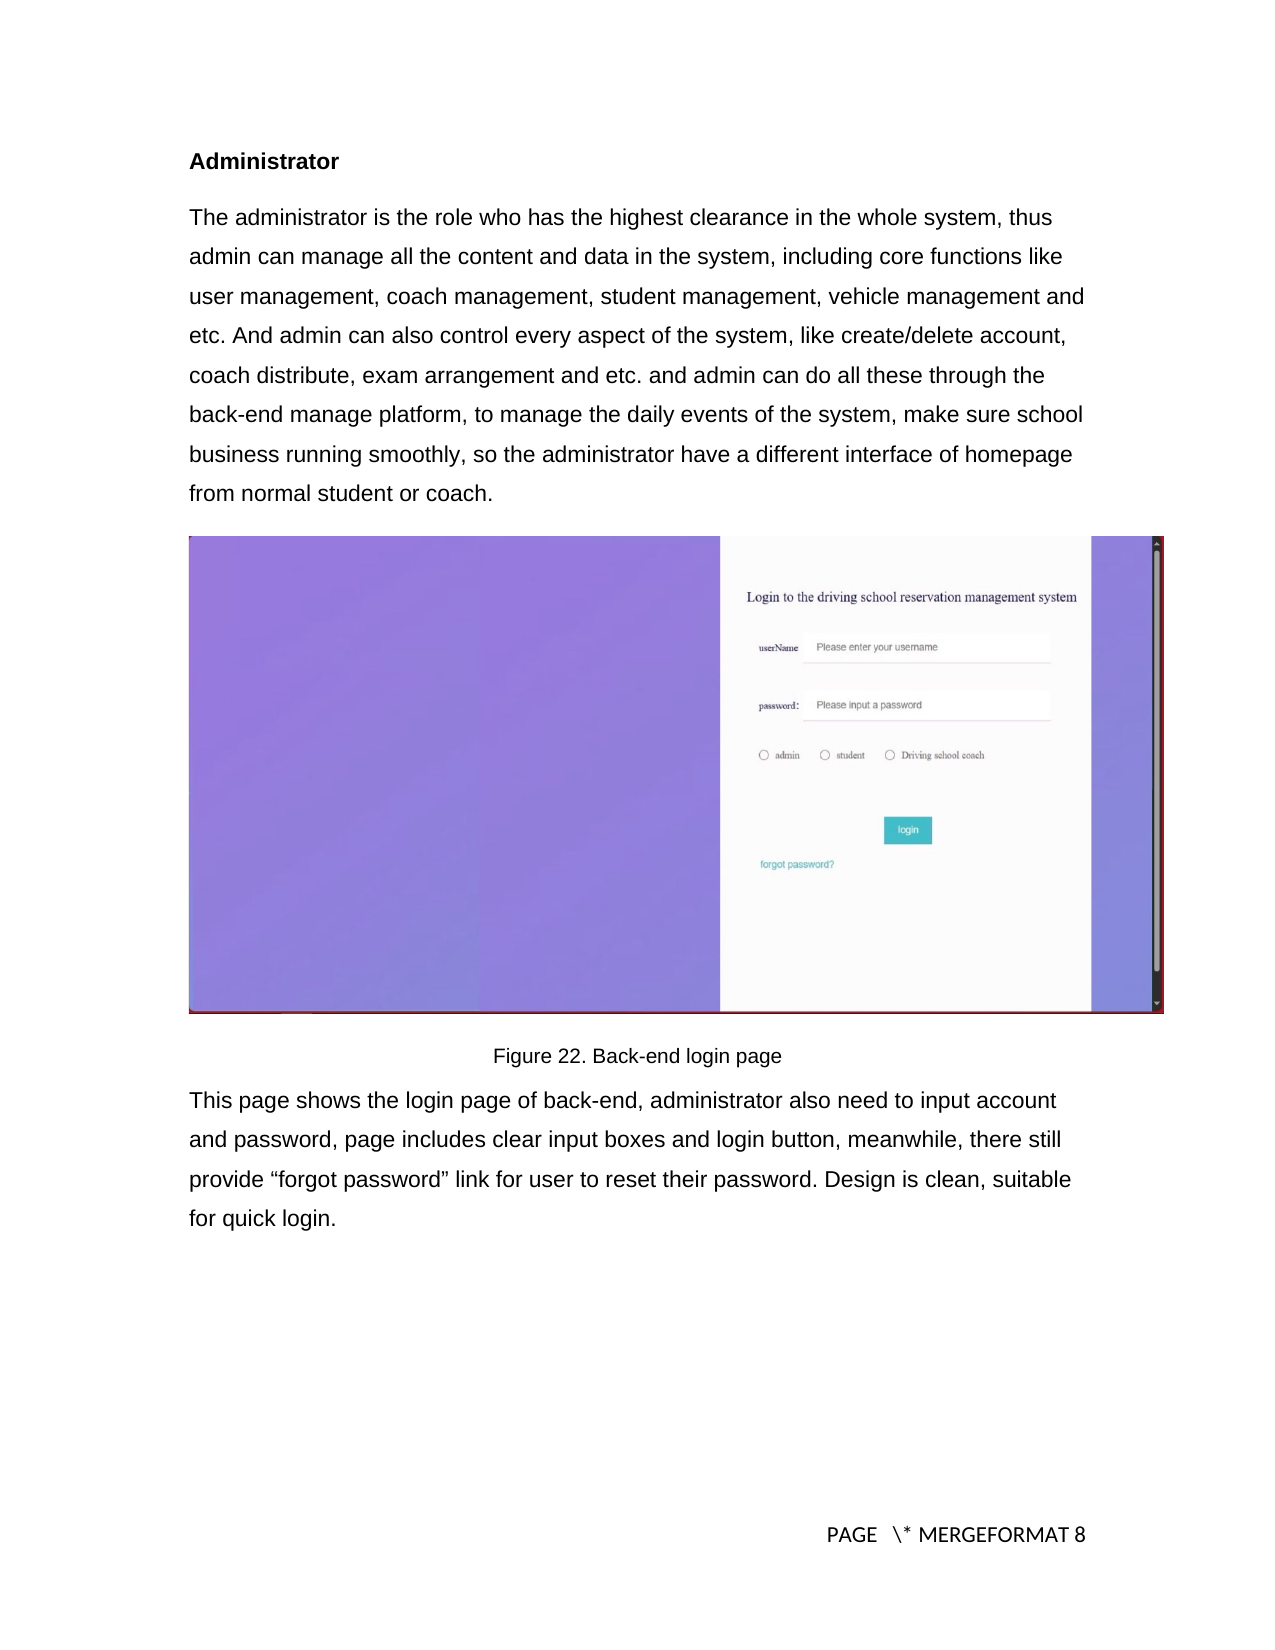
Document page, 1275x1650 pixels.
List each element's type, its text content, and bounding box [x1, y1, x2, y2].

text Administrator [189, 148, 1086, 174]
text Figure 22. Back-end login page [189, 1044, 1086, 1068]
text This page shows the login page of back-end, administrator also need to input account and password, page includes clear input boxes and login button, meanwhile, there still provide “forgot password” link for user to reset their password. Design is clean, suitable for quick login. [189, 1087, 1086, 1232]
picture [188, 536, 1164, 1014]
text The administrator is the role who has the highest clearance in the whole system, thus admin can manage all the content and data in the system, including core functions like user management, coach management, student management, vehicle management and etc. And admin can also control every aspect of the system, like create/delete account, coach distribute, exam arrangement and etc. and admin can do all these through the back-end manage platform, to manage the daily events of the system, make sure school business running smoothly, so the administrator have a different interface of homepage from normal student or coach. [189, 204, 1086, 507]
